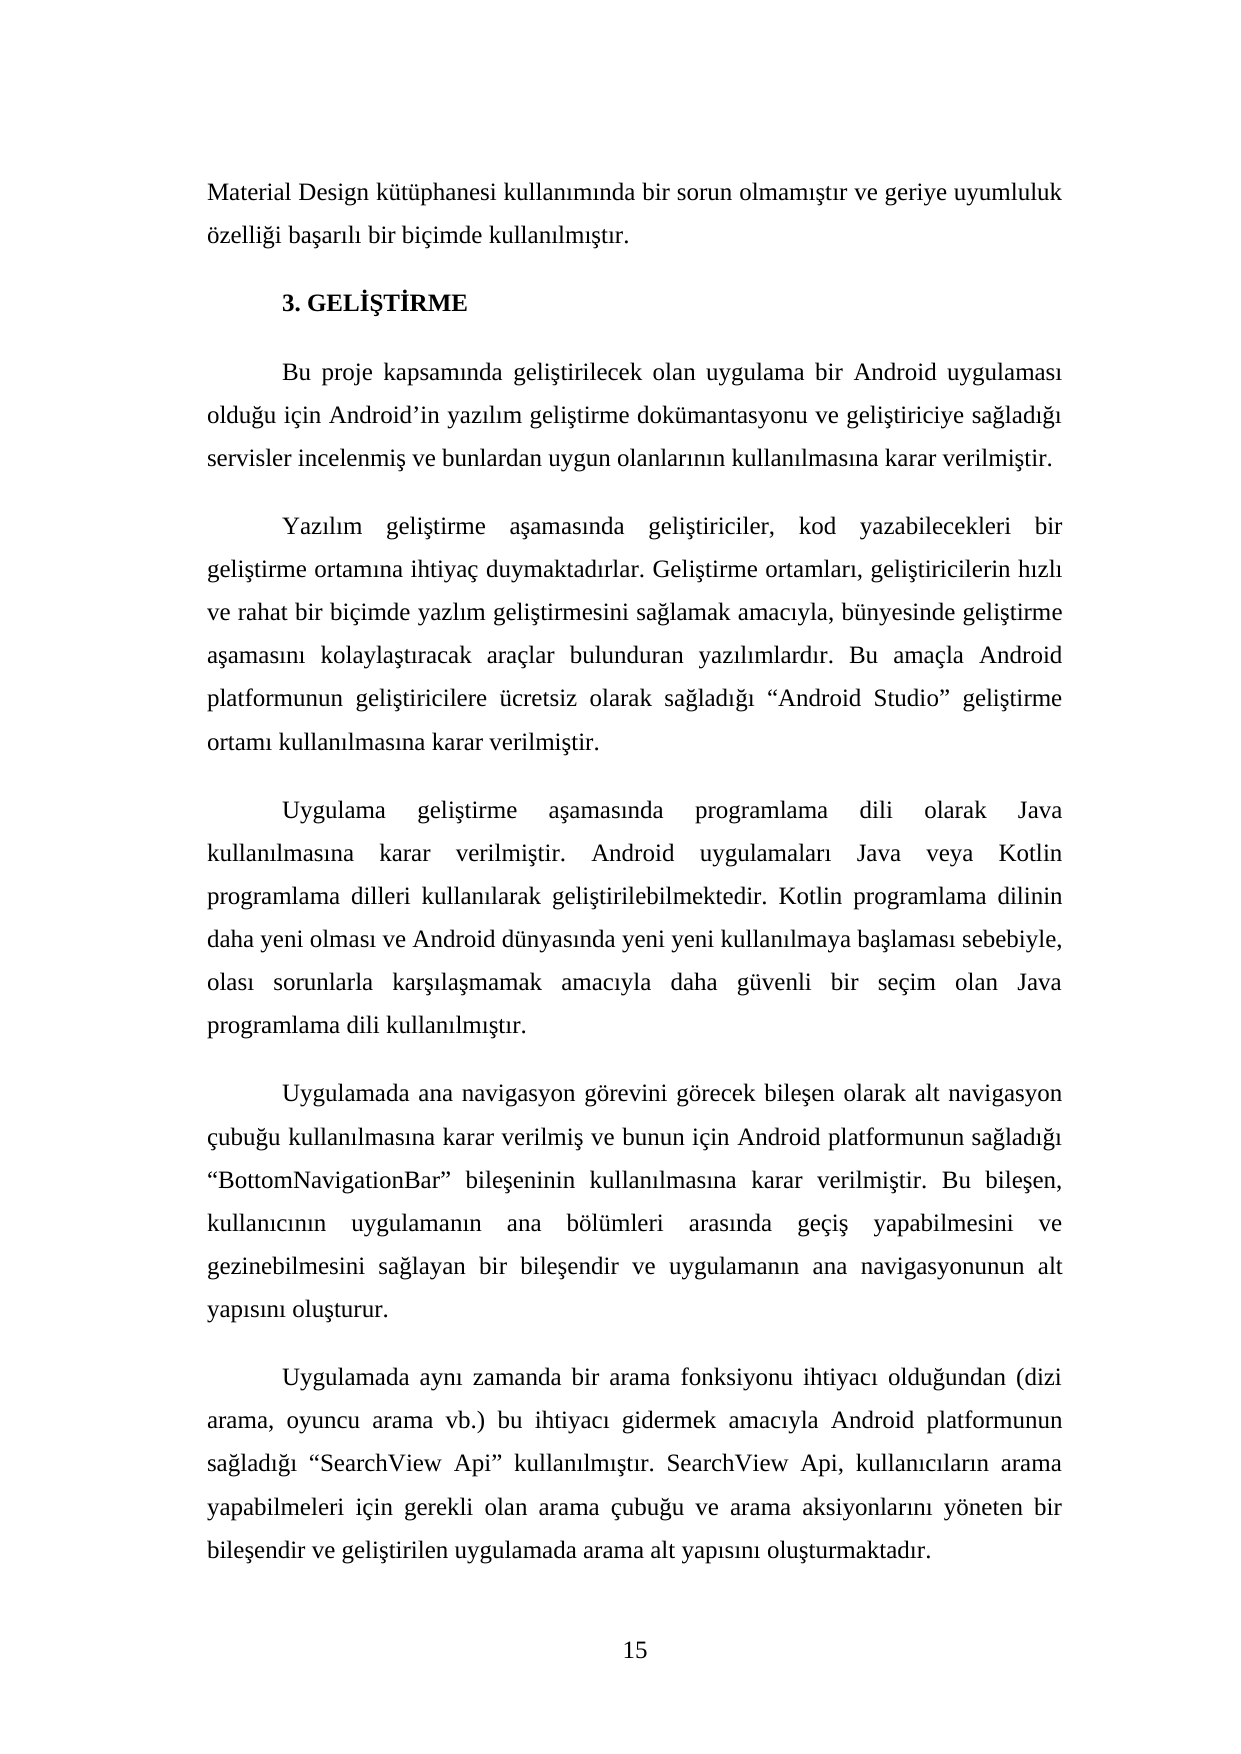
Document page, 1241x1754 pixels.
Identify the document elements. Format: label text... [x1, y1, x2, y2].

text Uygulama geliştirme aşamasında programlama dili olarak Java kullanılmasına karar verilmiştir. Android uygulamaları Java veya Kotlin programlama dilleri kullanılarak geliştirilebilmektedir. Kotlin programlama dilinin daha yeni olması ve Android dünyasında yeni yeni kullanılmaya başlaması sebebiyle, olası sorunlarla karşılaşmamak amacıyla daha güvenli bir seçim olan Java programlama dili kullanılmıştır. [207, 795, 1063, 1039]
text 3. GELİŞTİRME [282, 288, 1063, 317]
text Bu proje kapsamında geliştirilecek olan uygulama bir Android uygulaması olduğu için Android’in yazılım geliştirme dokümantasyonu ve geliştiriciye sağladığı servisler incelenmiş ve bunlardan uygun olanlarının kullanılmasına karar verilmiştir. [207, 357, 1063, 472]
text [207, 177, 1063, 249]
text Yazılım geliştirme aşamasında geliştiriciler, kod yazabilecekleri bir geliştirme ortamına ihtiyaç duymaktadırlar. Geliştirme ortamları, geliştiricilerin hızlı ve rahat bir biçimde yazlım geliştirmesini sağlamak amacıyla, bünyesinde geliştirme aşamasını kolaylaştıracak araçlar bulunduran yazılımlardır. Bu amaçla Android platformunun geliştiricilere ücretsiz olarak sağladığı “Android Studio” geliştirme ortamı kullanılmasına karar verilmiştir. [207, 511, 1063, 755]
text Uygulamada ana navigasyon görevini görecek bileşen olarak alt navigasyon çubuğu kullanılmasına karar verilmiş ve bunun için Android platformunun sağladığı “BottomNavigationBar” bileşeninin kullanılmasına karar verilmiştir. Bu bileşen, kullanıcının uygulamanın ana bölümleri arasında geçiş yapabilmesini ve gezinebilmesini sağlayan bir bileşendir ve uygulamanın ana navigasyonunun alt yapısını oluşturur. [207, 1078, 1063, 1323]
text Uygulamada aynı zamanda bir arama fonksiyonu ihtiyacı olduğundan (dizi arama, oyuncu arama vb.) bu ihtiyacı gidermek amacıyla Android platformunun sağladığı “SearchView Api” kullanılmıştır. SearchView Api, kullanıcıların arama yapabilmeleri için gerekli olan arama çubuğu ve arama aksiyonlarını yöneten bir bileşendir ve geliştirilen uygulamada arama alt yapısını oluşturmaktadır. [207, 1362, 1063, 1563]
